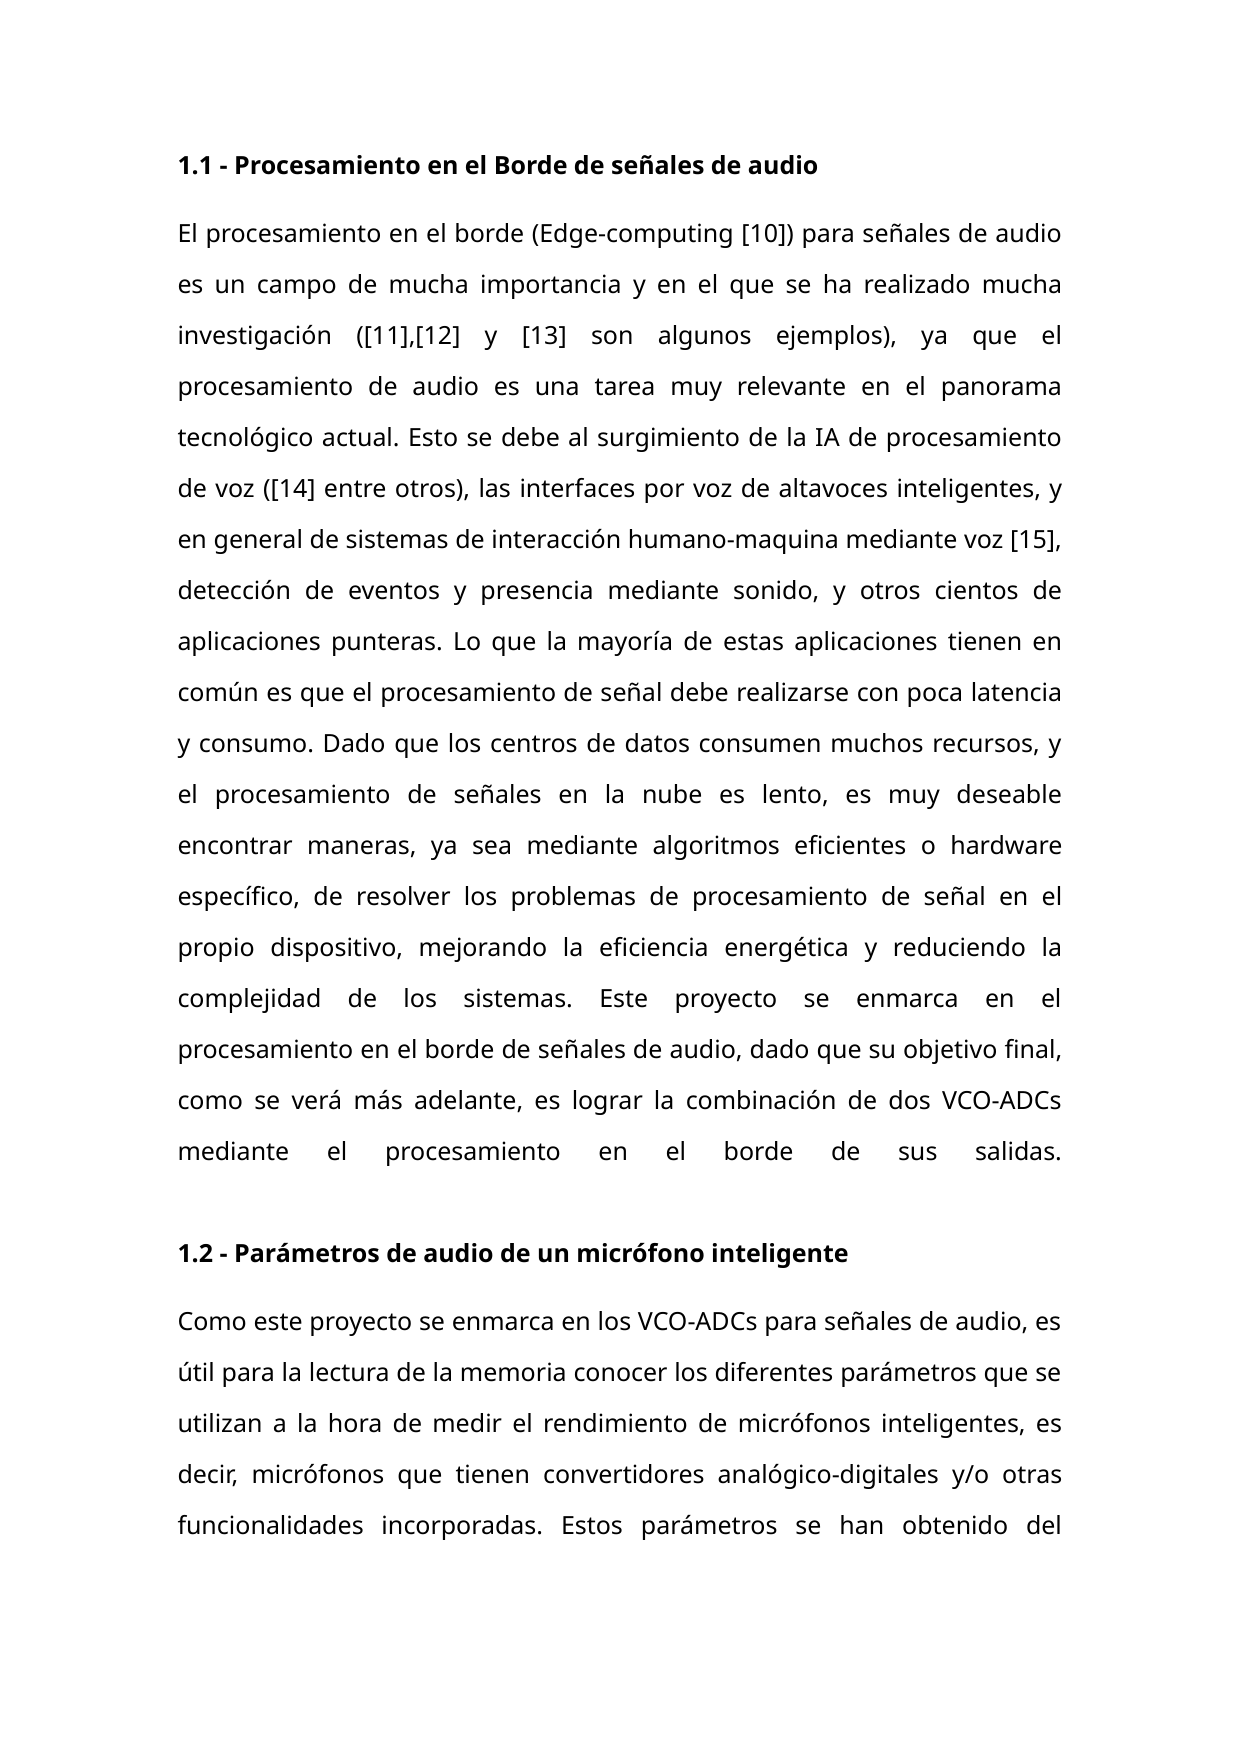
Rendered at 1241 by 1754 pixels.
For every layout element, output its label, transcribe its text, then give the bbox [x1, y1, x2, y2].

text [177, 1304, 1063, 1542]
text El procesamiento en el borde (Edge-computing [10]) para señales de audio es un campo de mucha importancia y en el que se ha realizado mucha investigación ([11],[12] y [13] son algunos ejemplos), ya que el procesamiento de audio es una tarea muy relevante en el panorama tecnológico actual. Esto se debe al surgimiento de la IA de procesamiento de voz ([14] entre otros), las interfaces por voz de altavoces inteligentes, y en general de sistemas de interacción humano-maquina mediante voz [15], detección de eventos y presencia mediante sonido, y otros cientos de aplicaciones punteras. Lo que la mayoría de estas aplicaciones tienen en común es que el procesamiento de señal debe realizarse con poca latencia y consumo. Dado que los centros de datos consumen muchos recursos, y el procesamiento de señales en la nube es lento, es muy deseable encontrar maneras, ya sea mediante algoritmos eficientes o hardware específico, de resolver los problemas de procesamiento de señal en el propio dispositivo, mejorando la eficiencia energética y reduciendo la complejidad de los sistemas. Este proyecto se enmarca en el procesamiento en el borde de señales de audio, dado que su objetivo final, como se verá más adelante, es lograr la combinación de dos VCO-ADCs mediante el procesamiento en el borde de sus salidas. 1.2 - Parámetros de audio de un micrófono inteligente [177, 215, 1063, 1270]
subtitle 1.1 - Procesamiento en el Borde de señales de audio [177, 148, 1063, 182]
